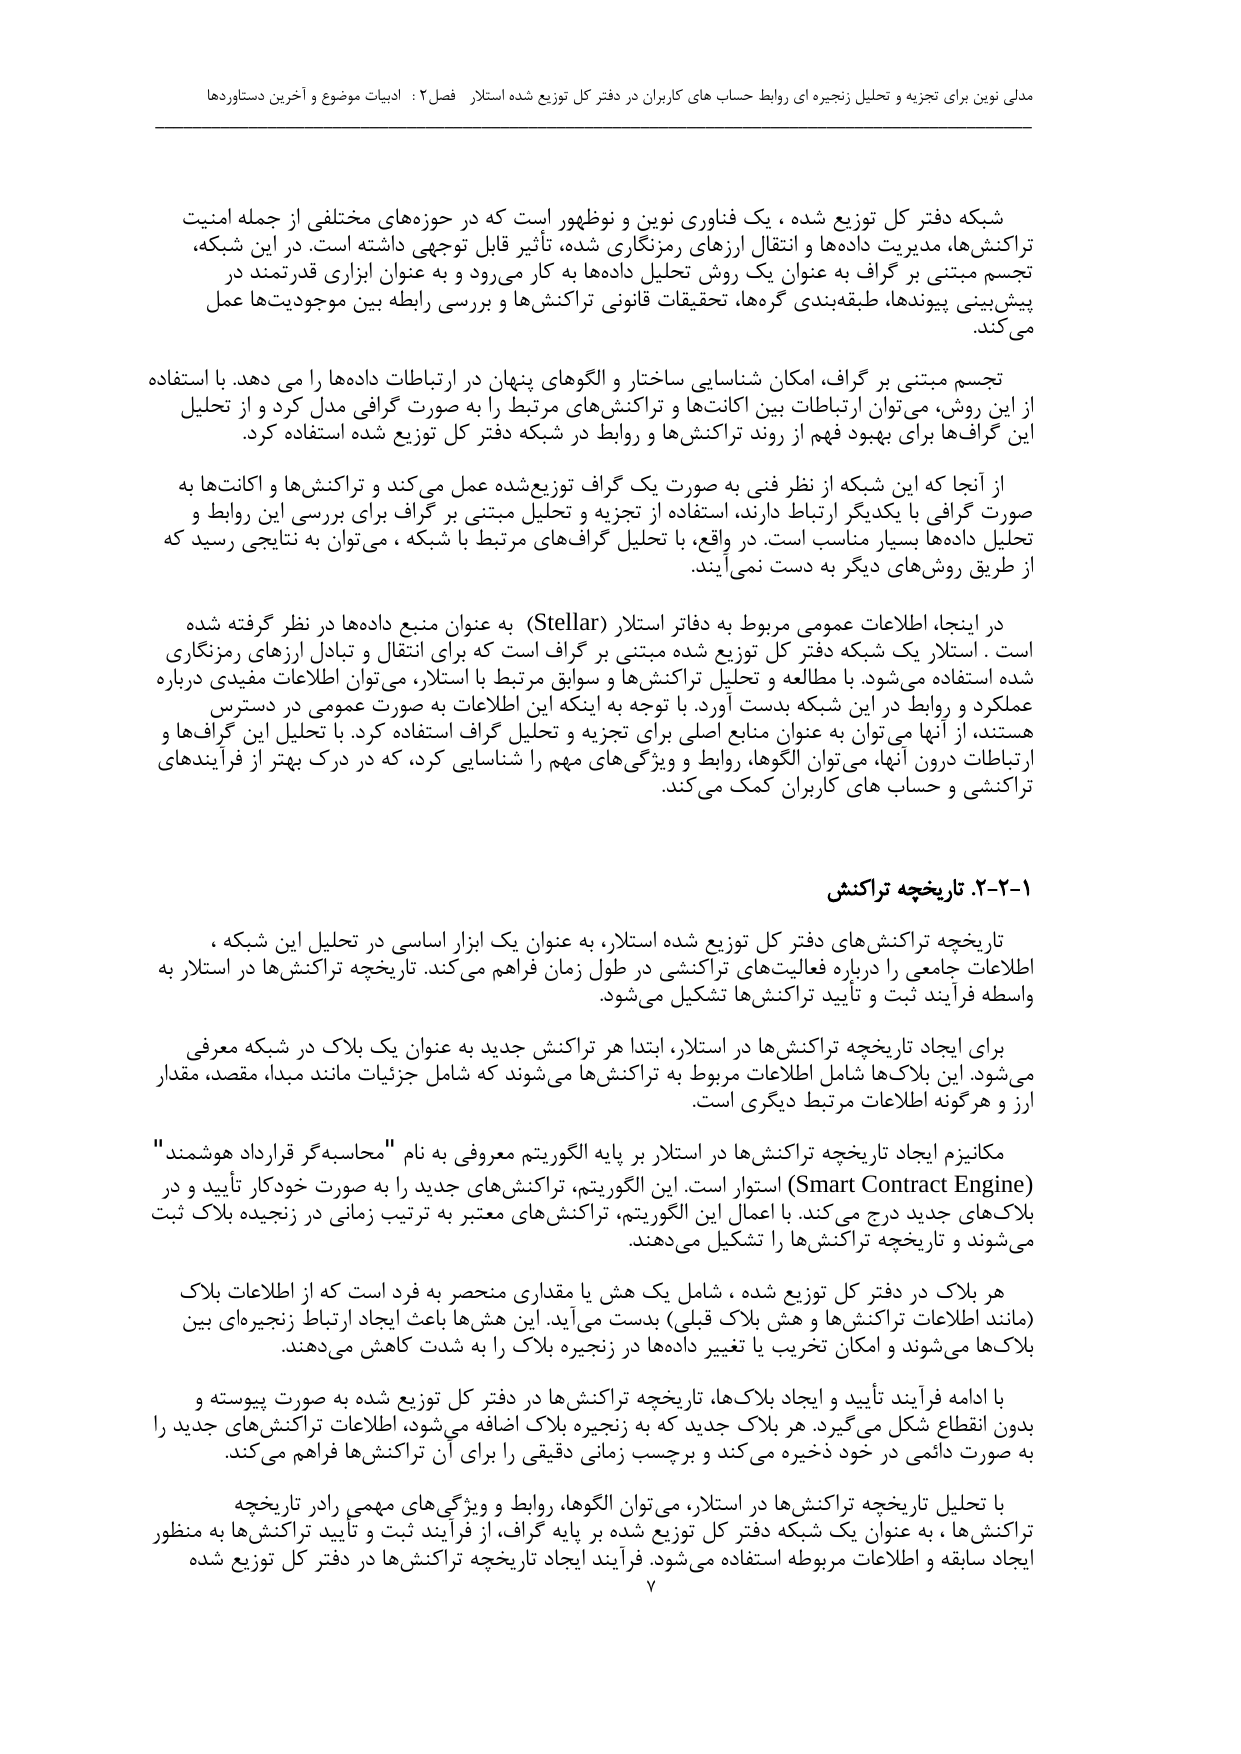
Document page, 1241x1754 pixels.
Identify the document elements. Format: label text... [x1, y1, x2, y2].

text مکانیزم ایجاد تاریخچه تراکنش‌ها در استلار بر پایه الگوریتم معروفی به نام "محاسبه‌گر قرارداد هوشمند" (Smart Contract Engine) استوار است. این الگوریتم، تراکنش‌های جدید را به صورت خودکار تأیید و در بلاک‌های جدید درج می‌کند. با اعمال این الگوریتم، تراکنش‌های معتبر به ترتیب زمانی در زنجیده بلاک ثبت می‌شوند و تاریخچه تراکنش‌ها را تشکیل می‌دهند. [147, 1142, 1033, 1256]
text برای ایجاد تاریخچه تراکنش‌ها در استلار، ابتدا هر تراکنش جدید به عنوان یک بلاک در شبکه معرفی می‌شود. این بلاک‌ها شامل اطلاعات مربوط به تراکنش‌ها می‌شوند که شامل جزئیات مانند مبدا، مقصد، مقدار ارز و هرگونه اطلاعات مرتبط دیگری است. [147, 1035, 1033, 1117]
text شبکه دفتر کل توزیع شده ، یک فناوری نوین و نوظهور است که در حوزه‌های مختلفی از جمله امنیت تراکنش‌ها، مدیریت داده‌ها و انتقال ارزهای رمزنگاری شده، تأثیر قابل توجهی داشته است. در این شبکه، تجسم مبتنی بر گراف به عنوان یک روش تحلیل داده‌ها به کار می‌رود و به عنوان ابزاری قدرتمند در پیش‌بینی پیوندها، طبقه‌بندی گره‌ها، تحقیقات قانونی تراکنش‌ها و بررسی رابطه بین موجودیت‌ها عمل می‌کند. [147, 207, 1033, 342]
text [147, 1493, 1033, 1574]
text در اینجا، اطلاعات عمومی مربوط به دفاتر استلار (Stellar) به عنوان منبع داده‌ها در نظر گرفته شده است . استلار یک شبکه دفتر کل توزیع شده مبتنی بر گراف است که برای انتقال و تبادل ارزهای رمزنگاری شده استفاده می‌شود. با مطالعه و تحلیل تراکنش‌ها و سوابق مرتبط با استلار، می‌توان اطلاعات مفیدی درباره عملکرد و روابط در این شبکه بدست آورد. با توجه به اینکه این اطلاعات به صورت عمومی در دسترس هستند، از آنها می‌توان به عنوان منابع اصلی برای تجزیه و تحلیل گراف استفاده کرد. با تحلیل این گراف‌ها و ارتباطات درون آنها، می‌توان الگوها، روابط و ویژگی‌های مهم را شناسایی کرد، که در درک بهتر از فرآیندهای تراکنشی و حساب های کاربران کمک می‌کند. [147, 607, 1033, 802]
text هر بلاک در دفتر کل توزیع شده ، شامل یک هش یا مقداری منحصر به فرد است که از اطلاعات بلاک (مانند اطلاعات تراکنش‌ها و هش بلاک قبلی) بدست می‌آید. این هش‌ها باعث ایجاد ارتباط زنجیره‌ای بین بلاک‌ها می‌شوند و امکان تخریب یا تغییر داده‌ها در زنجیره بلاک را به شدت کاهش می‌دهند. [147, 1281, 1033, 1362]
text از آنجا که این شبکه از نظر فنی به صورت یک گراف توزیع‌شده عمل می‌کند و تراکنش‌ها و اکانت‌ها به صورت گرافی با یکدیگر ارتباط دارند، استفاده از تجزیه و تحلیل مبتنی بر گراف برای بررسی این روابط و تحلیل داده‌ها بسیار مناسب است. در واقع، با تحلیل گراف‌های مرتبط با شبکه ، می‌توان به نتایجی رسید که از طریق روش‌های دیگر به دست نمی‌آیند. [147, 474, 1033, 582]
text تجسم مبتنی بر گراف، امکان شناسایی ساختار و الگوهای پنهان در ارتباطات داده‌ها را می دهد. با استفاده از این روش، می‌توان ارتباطات بین اکانت‌ها و تراکنش‌های مرتبط را به صورت گرافی مدل کرد و از تحلیل این گراف‌ها برای بهبود فهم از روند تراکنش‌ها و روابط در شبکه دفتر کل توزیع شده استفاده کرد. [147, 367, 1033, 449]
text تاریخچه تراکنش‌های دفتر کل توزیع شده استلار، به عنوان یک ابزار اساسی در تحلیل این شبکه ، اطلاعات جامعی را درباره فعالیت‌های تراکنشی در طول زمان فراهم می‌کند. تاریخچه تراکنش‌ها در استلار به واسطه فرآیند ثبت و تأیید تراکنش‌ها تشکیل می‌شود. [147, 929, 1033, 1010]
text با ادامه فرآیند تأیید و ایجاد بلاک‌ها، تاریخچه تراکنش‌ها در دفتر کل توزیع شده به صورت پیوسته و بدون انقطاع شکل می‌گیرد. هر بلاک جدید که به زنجیره بلاک اضافه می‌شود، اطلاعات تراکنش‌های جدید را به صورت دائمی در خود ذخیره می‌کند و برچسب زمانی دقیقی را برای آن تراکنش‌ها فراهم می‌کند. [147, 1387, 1033, 1468]
list 2-2-1. تاریخچه تراکنش [147, 877, 1033, 904]
